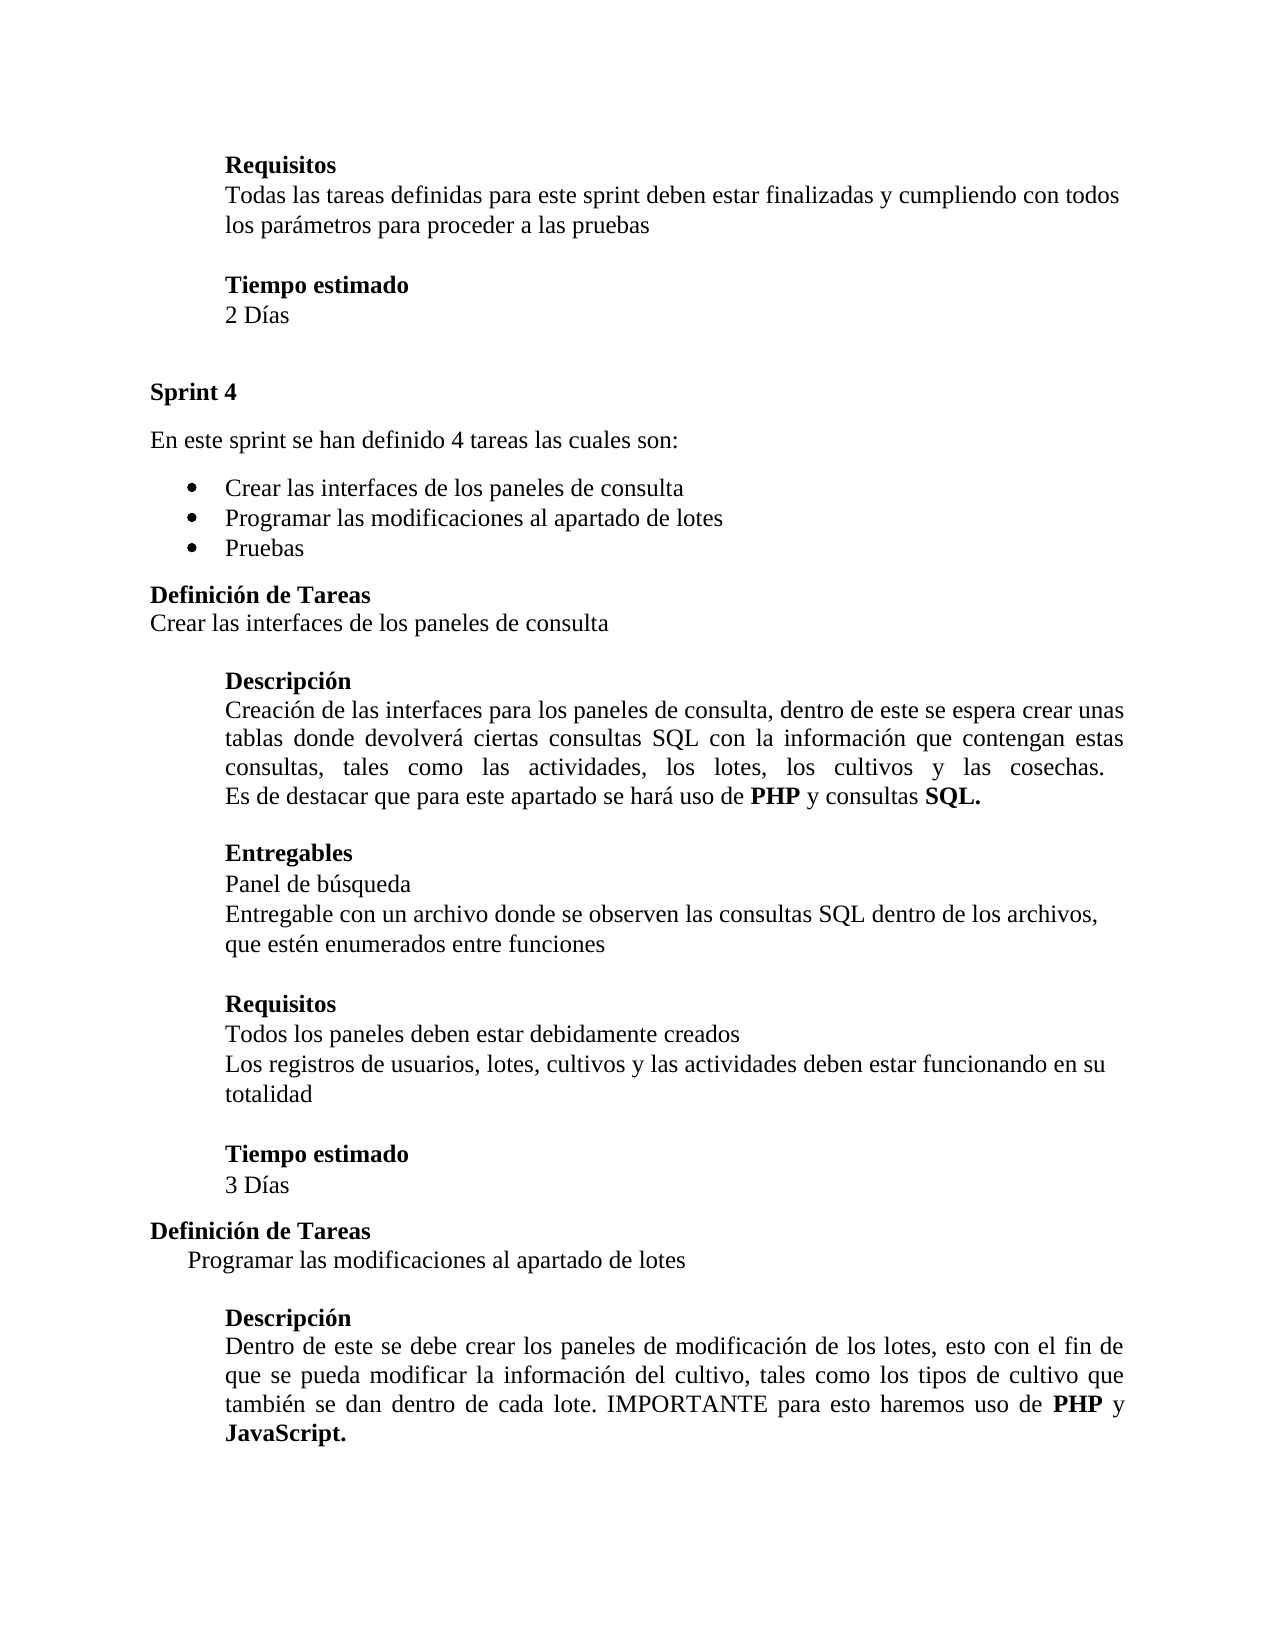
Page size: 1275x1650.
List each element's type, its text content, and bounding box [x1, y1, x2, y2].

list Entregables Panel de búsqueda [225, 838, 1125, 897]
list Tiempo estimado 2 Días [225, 240, 1125, 329]
text Crear las interfaces de los paneles de consulta [150, 608, 1125, 637]
list Crear las interfaces de los paneles de consulta [187, 473, 1125, 502]
list Requisitos Todas las tareas definidas para este sprint deben estar finalizadas y cumpliendo con todos los parámetros para proceder a las pruebas [225, 150, 1125, 239]
list Los registros de usuarios, lotes, cultivos y las actividades deben estar funcionando en su totalidad [225, 1049, 1125, 1108]
text Definición de Tareas [150, 580, 1125, 608]
list Requisitos Todos los paneles deben estar debidamente creados [225, 959, 1125, 1048]
text Descripción Creación de las interfaces para los paneles de consulta, dentro de este se espera crear unas tablas donde devolverá ciertas consultas SQL con la información que contengan estas consultas, tales como las actividades, los lotes, los cultivos y las cosechas. Es de destacar que para este apartado se hará uso de PHP y consultas SQL. [225, 666, 1125, 810]
list Entregable con un archivo donde se observen las consultas SQL dentro de los archivos, que estén enumerados entre funciones [225, 899, 1125, 958]
text Sprint 4 [150, 377, 1125, 406]
text En este sprint se han definido 4 tareas las cuales son: [150, 425, 1125, 454]
list Programar las modificaciones al apartado de lotes [187, 503, 1125, 532]
text Definición de Tareas [150, 1216, 1125, 1245]
text Descripción Dentro de este se debe crear los paneles de modificación de los lotes, esto con el fin de que se pueda modificar la información del cultivo, tales como los tipos de cultivo que también se dan dentro de cada lote. IMPORTANTE para esto haremos uso de PHP y JavaScript. [225, 1303, 1125, 1446]
list Tiempo estimado 3 Días [225, 1109, 1125, 1198]
list Pruebas [187, 533, 1125, 562]
text Programar las modificaciones al apartado de lotes [187, 1245, 1125, 1274]
